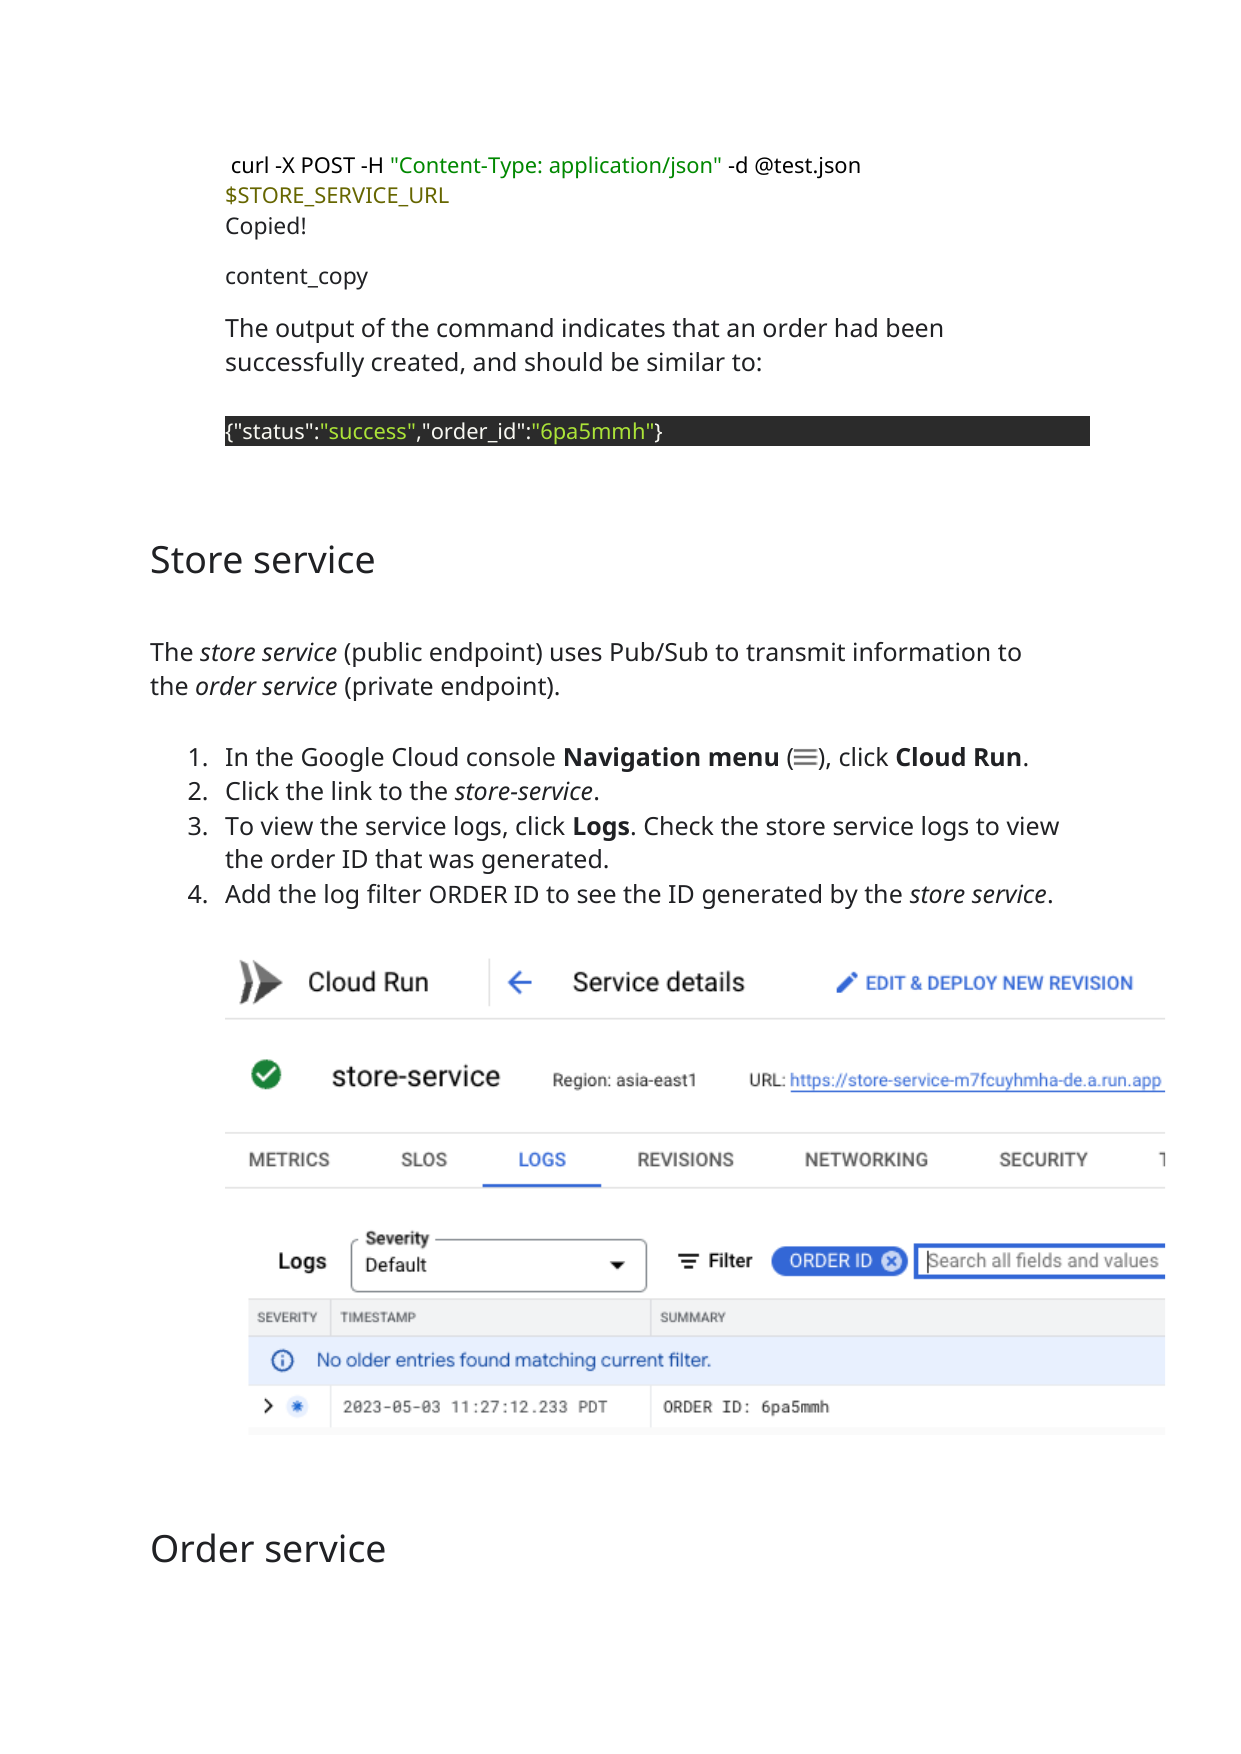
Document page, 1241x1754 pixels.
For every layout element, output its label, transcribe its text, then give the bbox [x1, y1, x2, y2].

subtitle Store service [150, 533, 1090, 584]
list Add the log filter ORDER ID to see the ID generated by the store service. [187, 876, 1090, 910]
text Copied! [225, 209, 1090, 241]
list In the Google Cloud console Navigation menu (), click Cloud Run. [187, 740, 1090, 774]
picture [225, 947, 1166, 1435]
text {"status":"success","order_id":"6pa5mmh"} [225, 416, 1090, 446]
picture [793, 746, 818, 767]
list To view the service logs, click Logs. Check the store service logs to view the order ID that was generated. [187, 808, 1090, 876]
list Click the link to the store-service. [187, 774, 1090, 808]
text The store service (public endpoint) uses Pub/Sub to transmit information to the order service (private endpoint). [150, 634, 1090, 702]
text curl -X POST -H "Content-Type: application/json" -d @test.json $STORE_SERVICE_URL [225, 150, 1090, 209]
subtitle Order service [150, 1522, 1090, 1573]
text The output of the command indicates that an order had been successfully created, and should be similar to: [225, 310, 1090, 378]
text content_copy [225, 260, 1090, 291]
